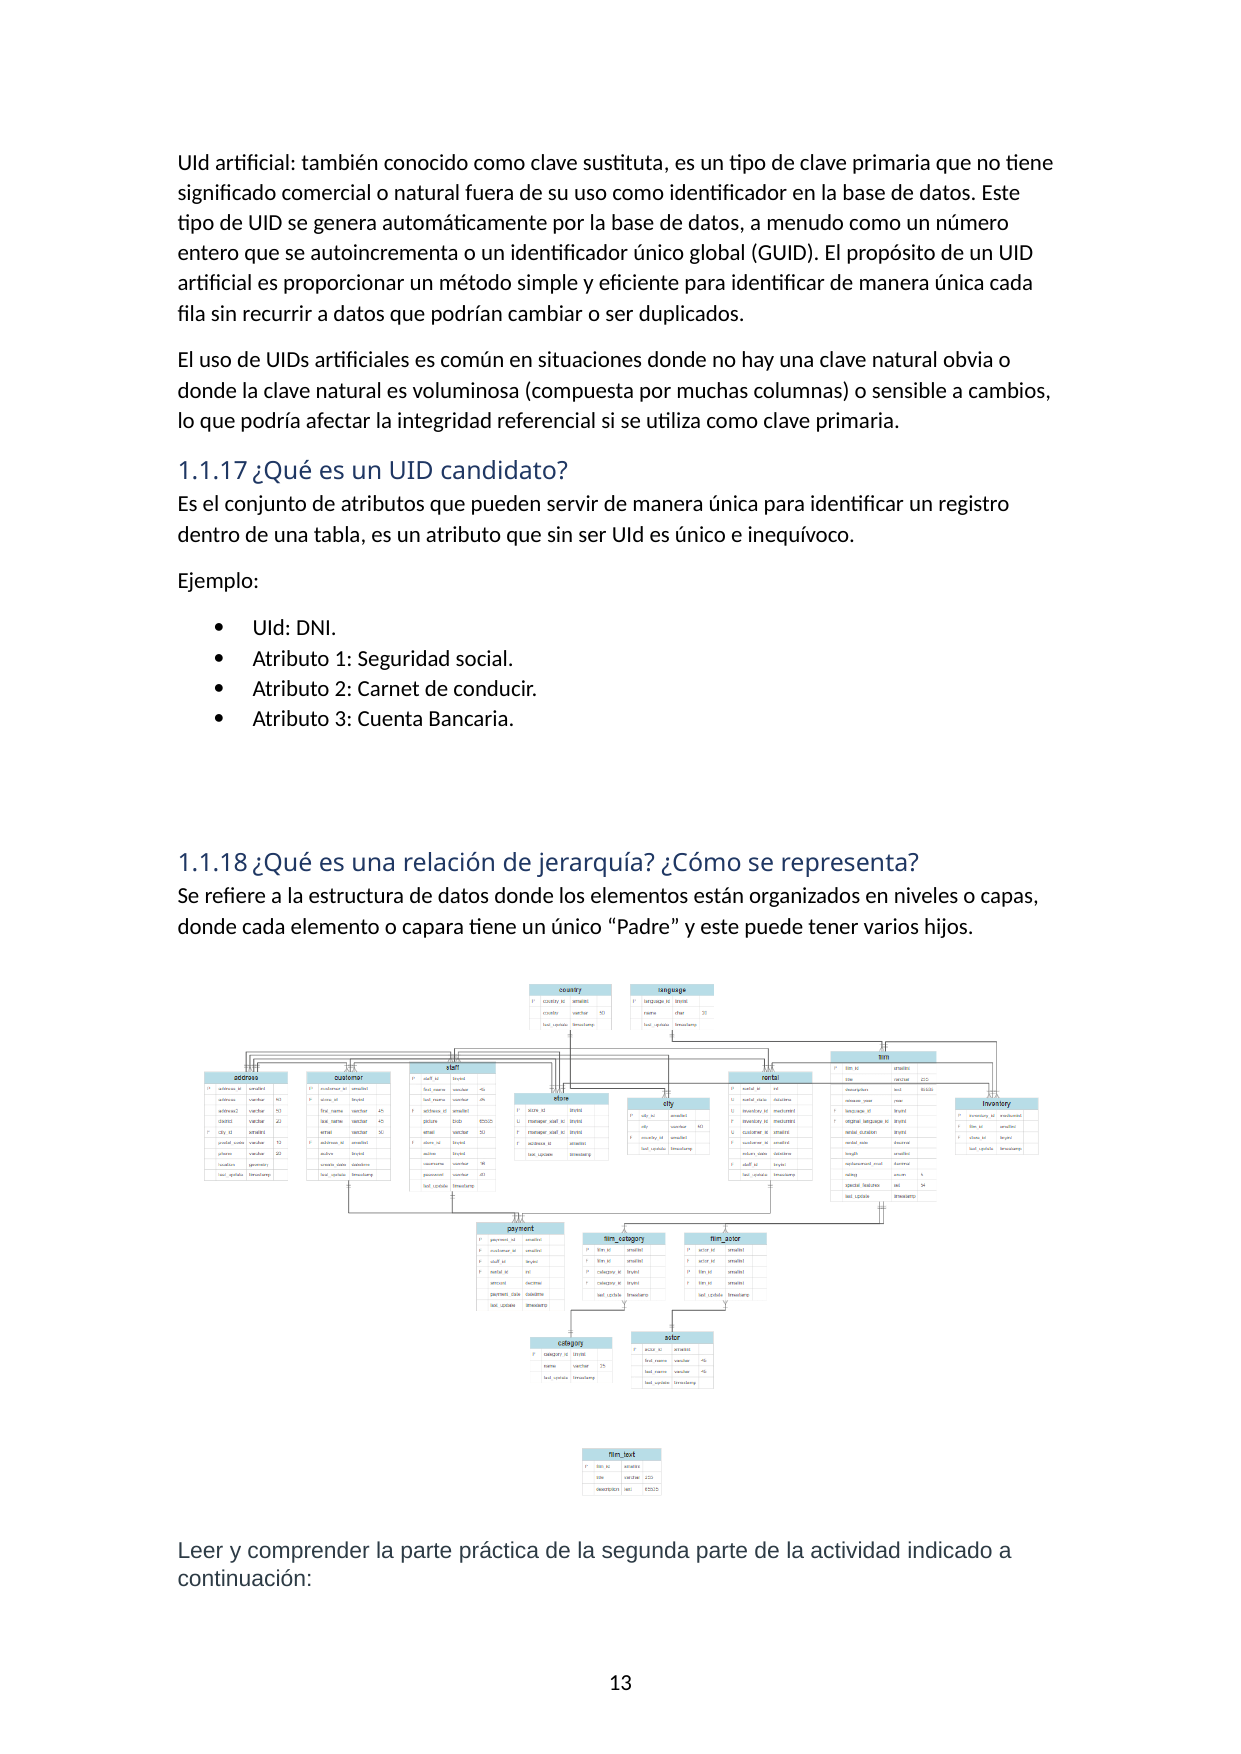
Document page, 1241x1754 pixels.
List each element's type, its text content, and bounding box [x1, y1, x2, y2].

text El uso de UIDs artificiales es común en situaciones donde no hay una clave natural obvia o donde la clave natural es voluminosa (compuesta por muchas columnas) o sensible a cambios, lo que podría afectar la integridad referencial si se utiliza como clave primaria. [177, 346, 1063, 434]
text UId artificial: también conocido como clave sustituta, es un tipo de clave primaria que no tiene significado comercial o natural fuera de su uso como identificador en la base de datos. Este tipo de UID se genera automáticamente por la base de datos, a menudo como un número entero que se autoincrementa o un identificador único global (GUID). El propósito de un UID artificial es proporcionar un método simple y eficiente para identificar de manera única cada fila sin recurrir a datos que podrían cambiar o ser duplicados. [177, 148, 1063, 327]
list Atributo 2: Carnet de conducir. [215, 674, 1063, 702]
subtitle ¿Qué es un UID candidato? [177, 453, 1063, 487]
list Atributo 1: Seguridad social. [215, 644, 1063, 672]
text Ejemplo: [177, 567, 1063, 595]
text Se refiere a la estructura de datos donde los elementos están organizados en niveles o capas, donde cada elemento o capara tiene un único “Padre” y este puede tener varios hijos. [177, 882, 1063, 940]
list UId: DNI. [215, 613, 1063, 642]
text Es el conjunto de atributos que pueden servir de manera única para identificar un registro dentro de una tabla, es un atributo que sin ser UId es único e inequívoco. [177, 489, 1063, 548]
list Atributo 3: Cuenta Bancaria. [215, 704, 1063, 732]
text Leer y comprender la parte práctica de la segunda parte de la actividad indicado a continuación: [177, 1537, 1063, 1592]
subtitle ¿Qué es una relación de jerarquía? ¿Cómo se representa? [177, 845, 1063, 879]
picture [177, 958, 1063, 1518]
